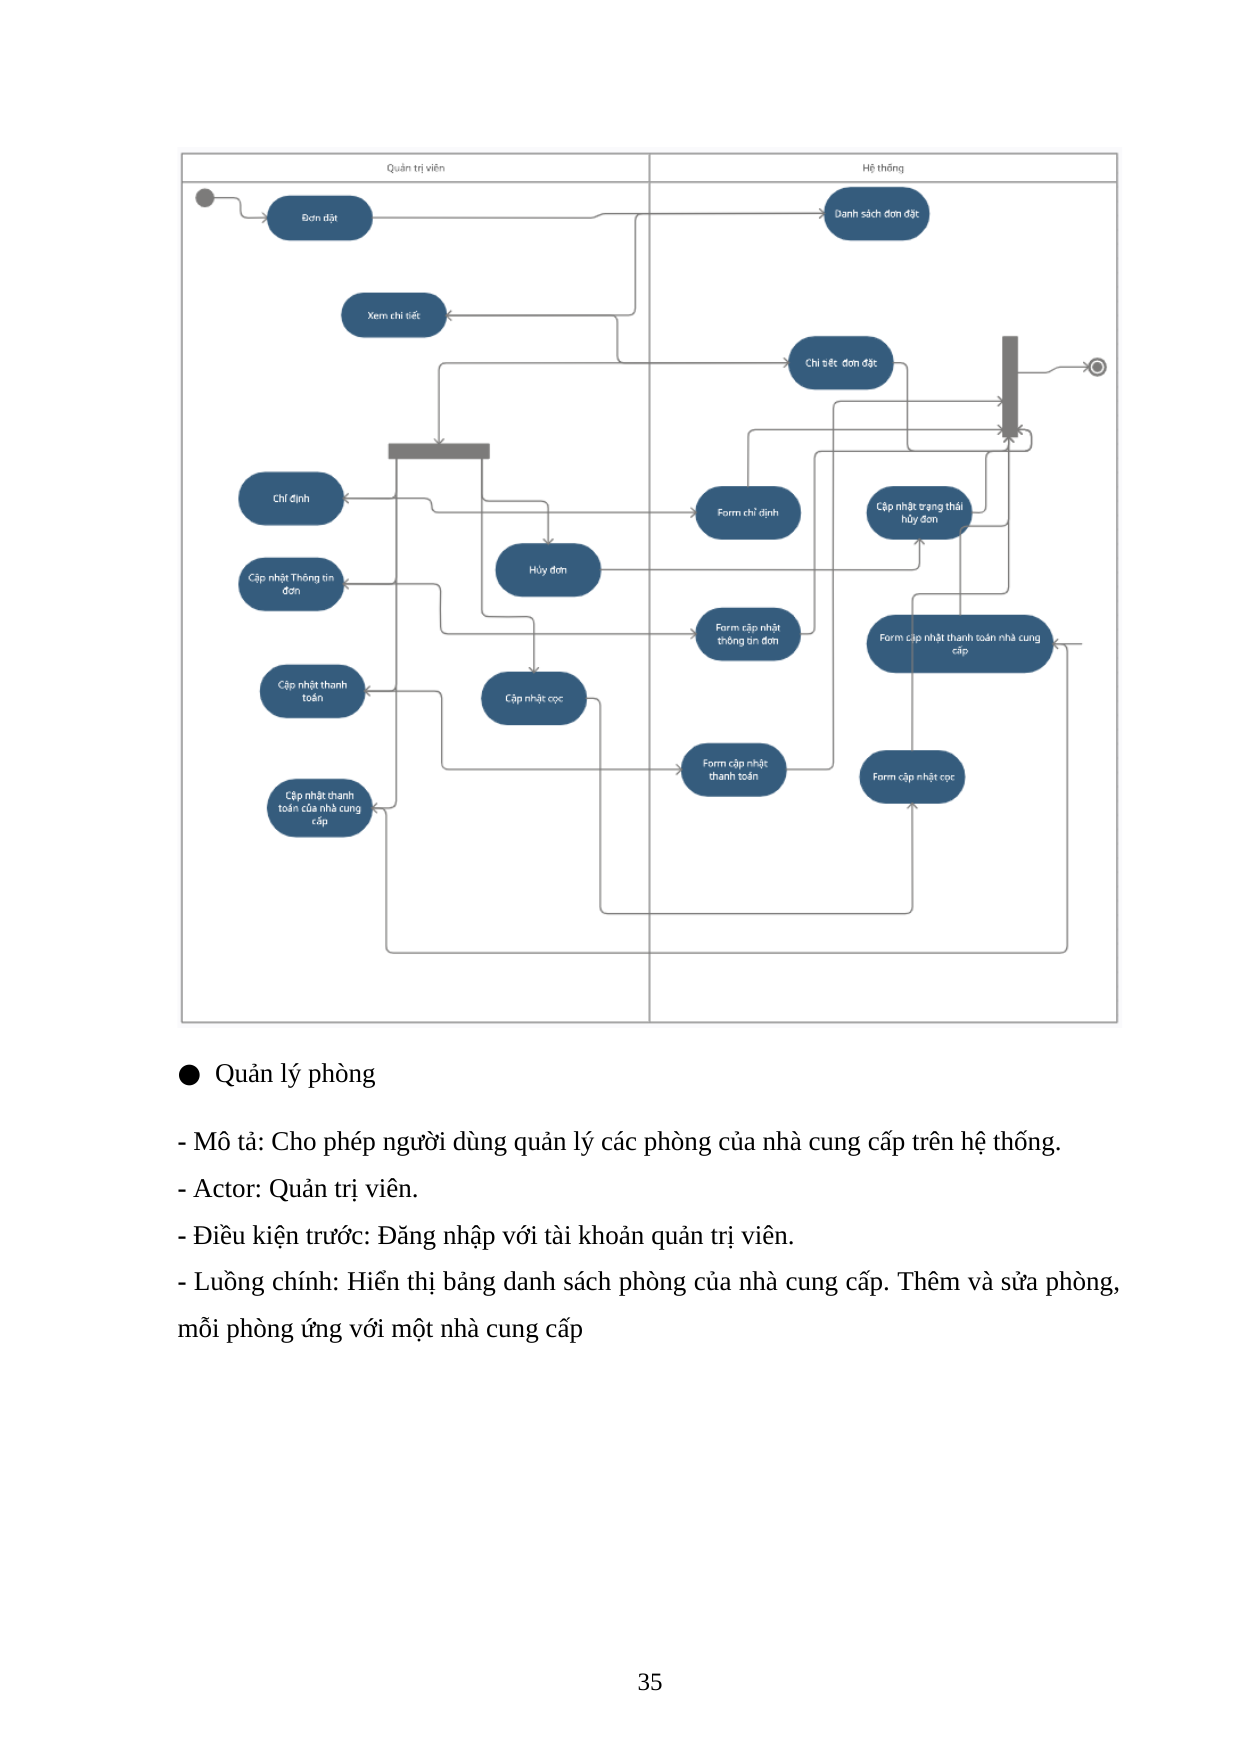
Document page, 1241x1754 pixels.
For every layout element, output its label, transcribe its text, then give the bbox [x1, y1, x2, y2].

text - Luồng chính: Hiển thị bảng danh sách phòng của nhà cung cấp. Thêm và sửa phòng, mỗi phòng ứng với một nhà cung cấp [177, 1266, 1122, 1343]
text - Actor: Quản trị viên. [177, 1172, 1122, 1203]
list Quản lý phòng [177, 1042, 1122, 1098]
text - Mô tả: Cho phép người dùng quản lý các phòng của nhà cung cấp trên hệ thống. [177, 1126, 1122, 1157]
text - Điều kiện trước: Đăng nhập với tài khoản quản trị viên. [177, 1219, 1122, 1250]
picture [177, 147, 1123, 1028]
